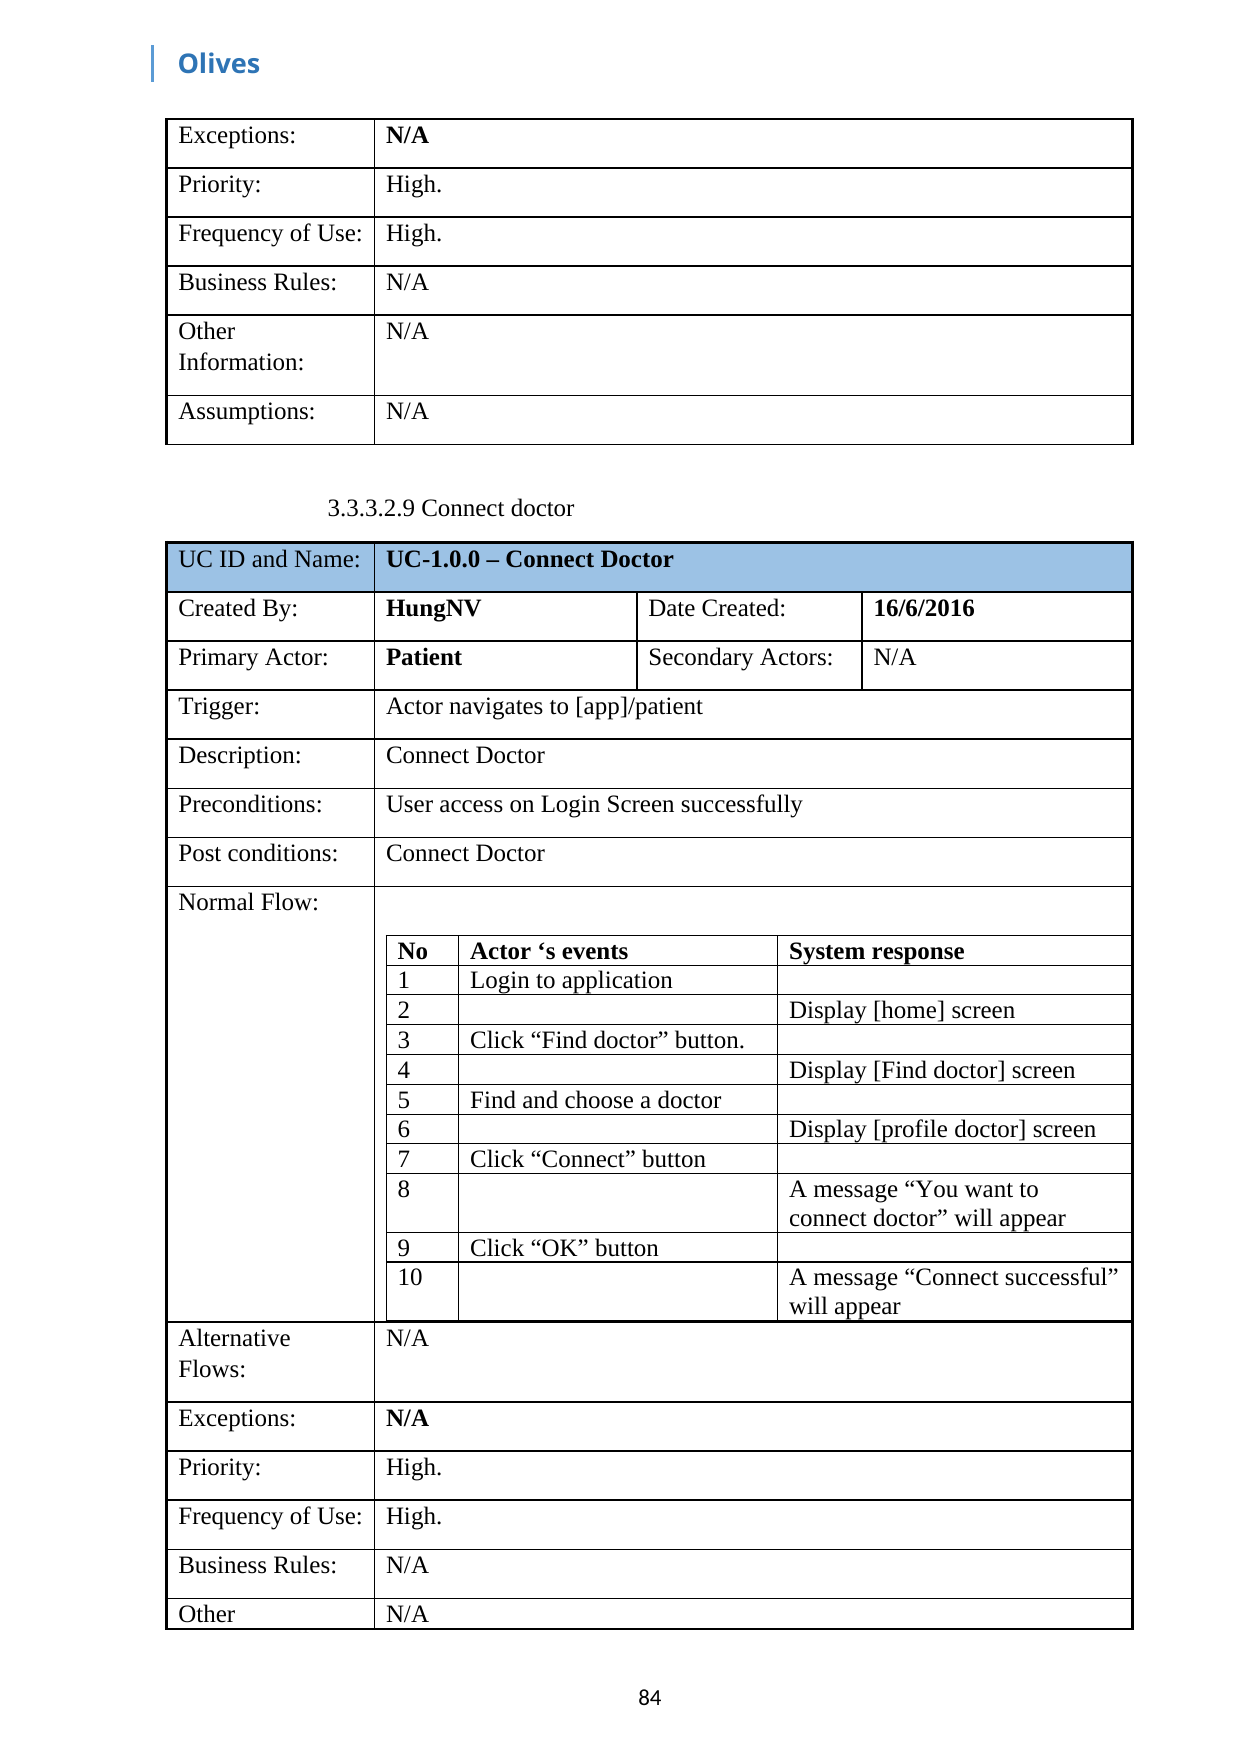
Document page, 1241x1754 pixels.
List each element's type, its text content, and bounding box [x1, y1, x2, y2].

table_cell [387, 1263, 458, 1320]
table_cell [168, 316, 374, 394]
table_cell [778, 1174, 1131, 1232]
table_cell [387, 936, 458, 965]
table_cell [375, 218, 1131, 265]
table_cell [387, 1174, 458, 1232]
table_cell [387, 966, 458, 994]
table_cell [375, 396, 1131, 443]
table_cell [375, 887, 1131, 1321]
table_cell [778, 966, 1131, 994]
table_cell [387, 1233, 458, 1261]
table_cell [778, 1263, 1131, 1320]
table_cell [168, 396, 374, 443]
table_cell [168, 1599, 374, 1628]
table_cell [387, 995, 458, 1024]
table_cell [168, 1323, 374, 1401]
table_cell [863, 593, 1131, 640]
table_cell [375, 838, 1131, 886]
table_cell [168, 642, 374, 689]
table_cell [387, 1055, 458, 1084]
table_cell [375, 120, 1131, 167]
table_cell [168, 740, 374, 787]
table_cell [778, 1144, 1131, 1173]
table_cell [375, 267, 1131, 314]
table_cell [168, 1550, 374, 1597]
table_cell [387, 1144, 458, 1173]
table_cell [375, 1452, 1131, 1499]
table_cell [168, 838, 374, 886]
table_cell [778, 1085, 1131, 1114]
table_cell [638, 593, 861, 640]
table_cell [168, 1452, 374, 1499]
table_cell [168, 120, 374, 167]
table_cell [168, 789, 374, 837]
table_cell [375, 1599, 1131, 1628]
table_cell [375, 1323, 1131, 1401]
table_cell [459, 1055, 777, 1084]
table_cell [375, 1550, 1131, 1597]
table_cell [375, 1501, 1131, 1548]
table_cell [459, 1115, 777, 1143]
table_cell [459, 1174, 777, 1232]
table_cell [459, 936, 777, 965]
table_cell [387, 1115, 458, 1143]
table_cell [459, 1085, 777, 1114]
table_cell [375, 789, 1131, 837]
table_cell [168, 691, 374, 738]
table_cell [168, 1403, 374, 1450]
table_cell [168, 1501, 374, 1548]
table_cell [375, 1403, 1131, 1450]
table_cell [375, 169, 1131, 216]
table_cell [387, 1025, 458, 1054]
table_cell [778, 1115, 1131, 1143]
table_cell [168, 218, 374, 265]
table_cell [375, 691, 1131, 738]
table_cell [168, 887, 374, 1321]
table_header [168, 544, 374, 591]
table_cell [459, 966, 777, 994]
text 3.3.3.2.9 Connect doctor [252, 493, 1122, 522]
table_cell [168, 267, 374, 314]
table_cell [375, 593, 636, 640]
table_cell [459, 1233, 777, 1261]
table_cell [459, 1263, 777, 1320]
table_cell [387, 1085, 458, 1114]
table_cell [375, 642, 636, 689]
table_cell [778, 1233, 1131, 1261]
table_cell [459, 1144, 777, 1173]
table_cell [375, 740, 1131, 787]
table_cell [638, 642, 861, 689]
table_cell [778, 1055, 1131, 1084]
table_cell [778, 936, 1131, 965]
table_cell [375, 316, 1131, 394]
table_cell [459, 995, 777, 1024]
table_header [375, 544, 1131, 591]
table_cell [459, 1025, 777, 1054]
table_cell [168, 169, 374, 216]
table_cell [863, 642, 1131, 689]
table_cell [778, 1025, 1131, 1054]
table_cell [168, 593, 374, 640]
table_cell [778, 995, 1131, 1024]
